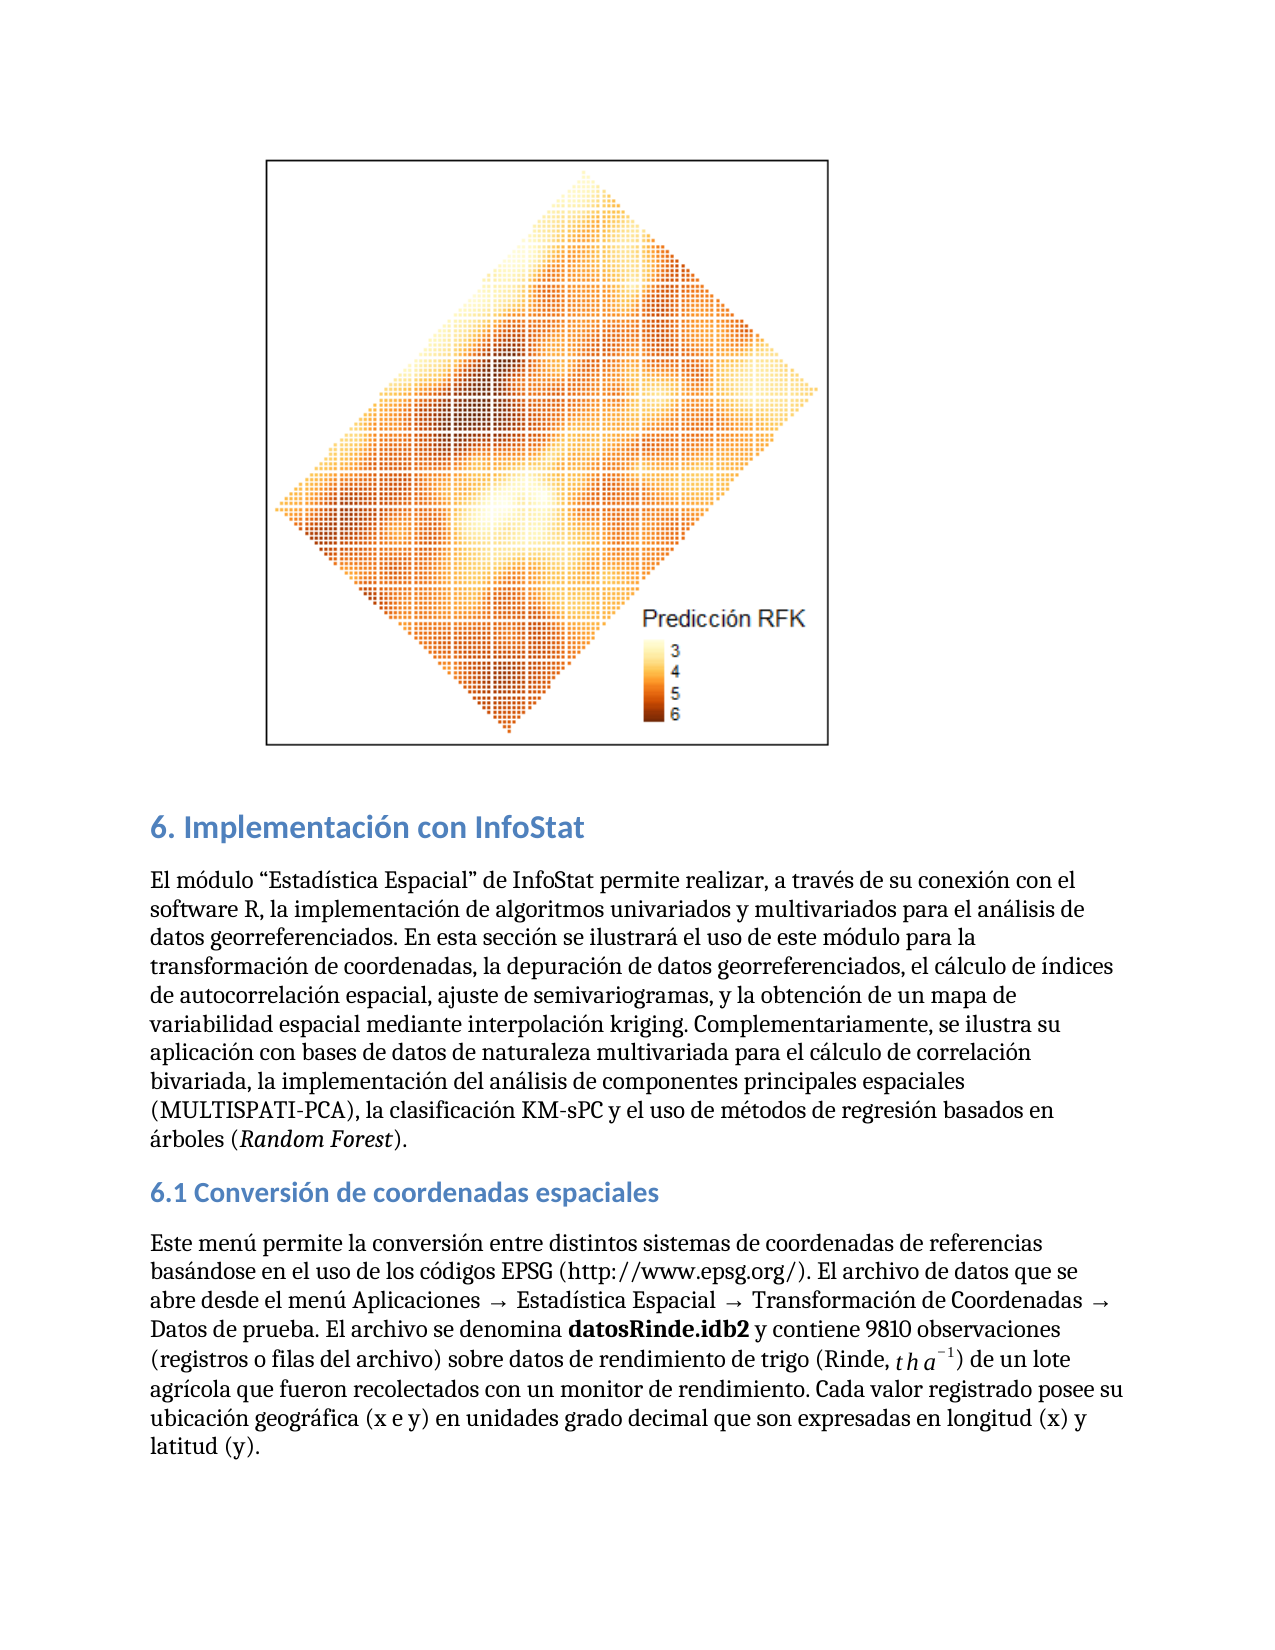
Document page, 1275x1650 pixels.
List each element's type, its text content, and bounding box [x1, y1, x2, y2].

picture [168, 150, 927, 757]
subtitle 6. Implementación con InfoStat [150, 806, 1125, 847]
subtitle 6.1 Conversión de coordenadas espaciales [150, 1174, 1125, 1210]
text Este menú permite la conversión entre distintos sistemas de coordenadas de referencias basándose en el uso de los códigos EPSG (http://www.epsg.org/). El archivo de datos que se abre desde el menú Aplicaciones Estadística Espacial Transformación de Coordenadas Datos de prueba. El archivo se denomina datosRinde.idb2 y contiene 9810 observaciones (registros o filas del archivo) sobre datos de rendimiento de trigo (Rinde, ) de un lote agrícola que fueron recolectados con un monitor de rendimiento. Cada valor registrado posee su ubicación geográfica (x e y) en unidades grado decimal que son expresadas en longitud (x) y latitud (y). [150, 1228, 1125, 1461]
text El módulo “Estadística Espacial” de InfoStat permite realizar, a través de su conexión con el software R, la implementación de algoritmos univariados y multivariados para el análisis de datos georreferenciados. En esta sección se ilustrará el uso de este módulo para la transformación de coordenadas, la depuración de datos georreferenciados, el cálculo de índices de autocorrelación espacial, ajuste de semivariogramas, y la obtención de un mapa de variabilidad espacial mediante interpolación kriging. Complementariamente, se ilustra su aplicación con bases de datos de naturaleza multivariada para el cálculo de correlación bivariada, la implementación del análisis de componentes principales espaciales (MULTISPATI-PCA), la clasificación KM-sPC y el uso de métodos de regresión basados en árboles (Random Forest). [150, 866, 1125, 1153]
